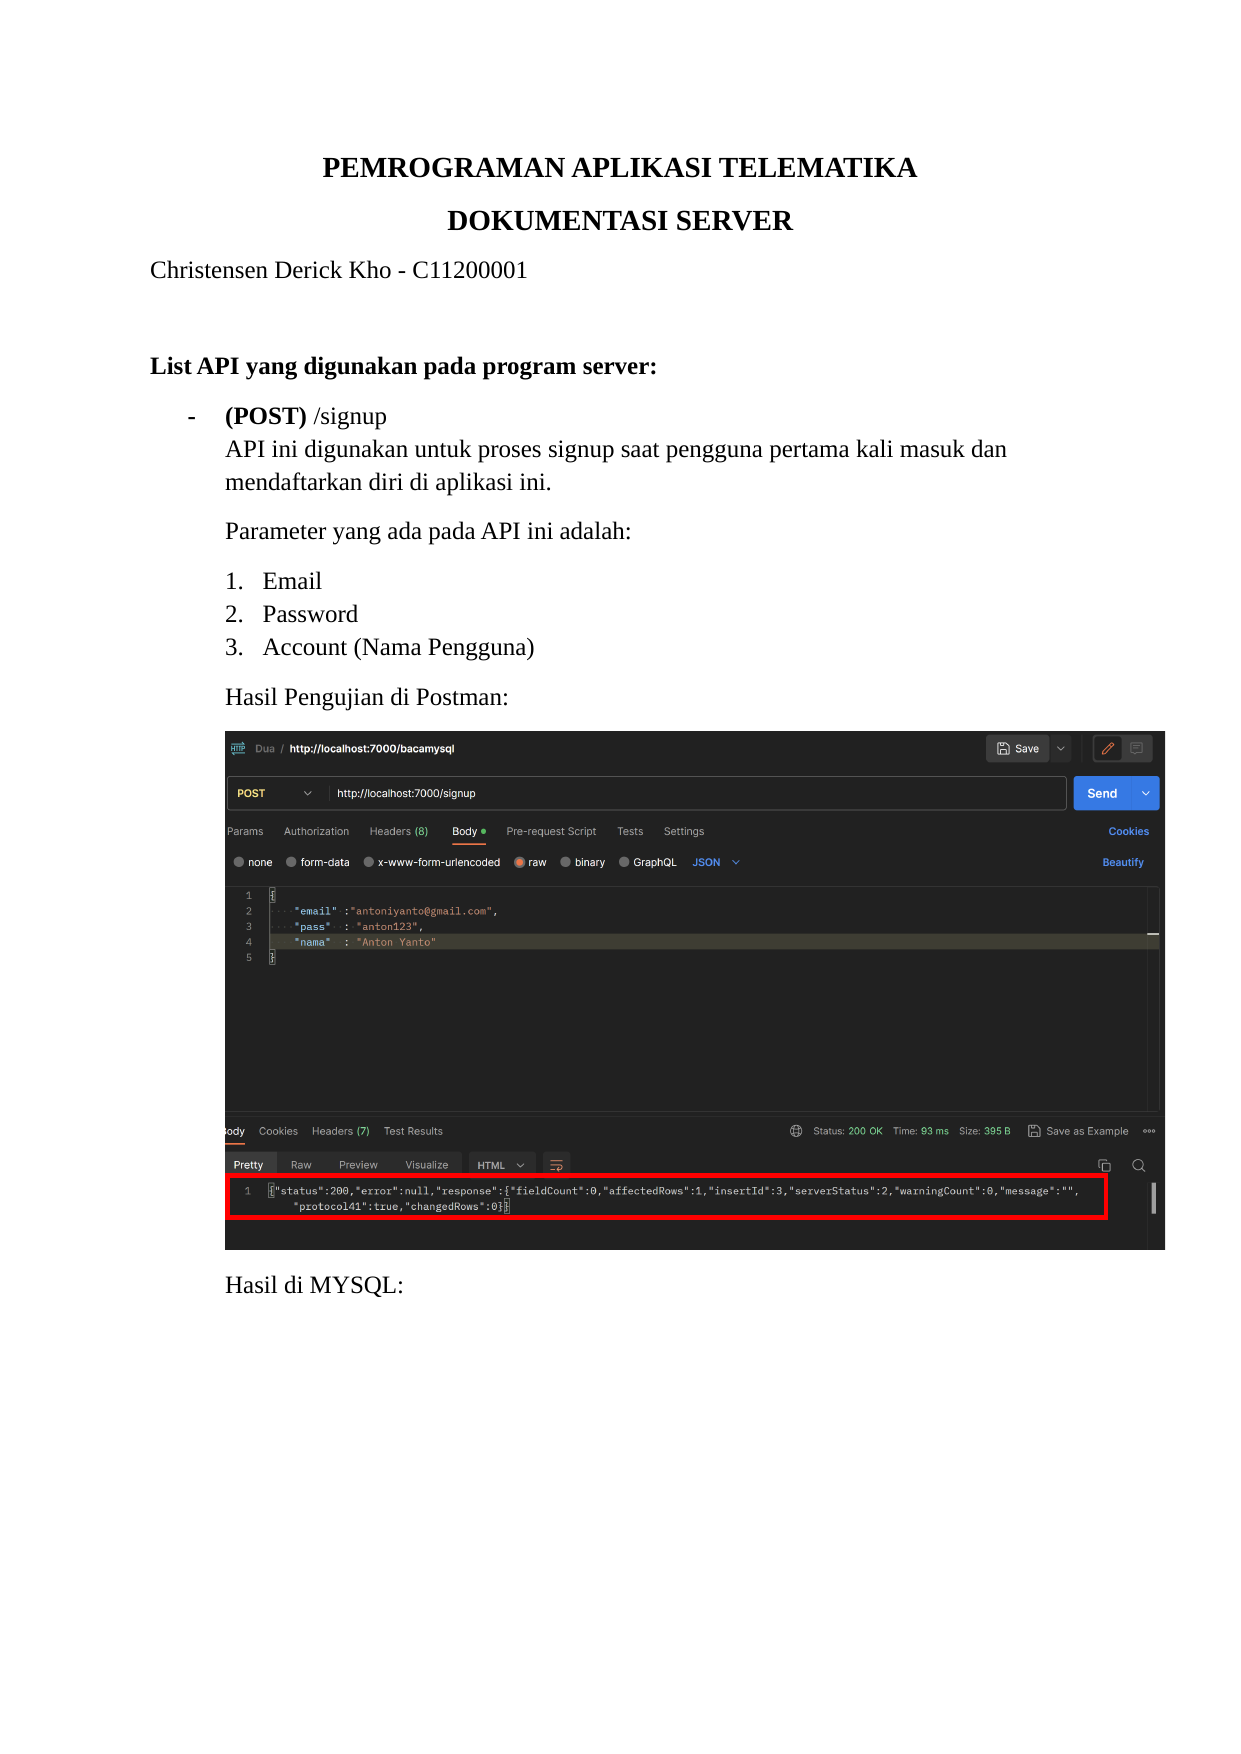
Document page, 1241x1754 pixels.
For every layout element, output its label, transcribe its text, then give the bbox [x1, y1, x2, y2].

text Hasil di MYSQL: [225, 1270, 1090, 1299]
list Email [225, 566, 1090, 595]
picture [230, 1178, 1104, 1215]
text DOKUMENTASI SERVER [150, 203, 1090, 236]
text Hasil Pengujian di Postman: [225, 682, 1090, 711]
list Account (Nama Pengguna) [225, 632, 1090, 661]
list (POST) /signup [187, 401, 1090, 429]
text PEMROGRAMAN APLIKASI TELEMATIKA [150, 150, 1090, 183]
list API ini digunakan untuk proses signup saat pengguna pertama kali masuk dan mendaftarkan diri di aplikasi ini. [225, 434, 1090, 496]
text Christensen Derick Kho - C11200001 [150, 256, 1090, 284]
list Password [225, 599, 1090, 628]
text List API yang digunakan pada program server: [150, 351, 1090, 380]
picture [225, 731, 1166, 1250]
text Parameter yang ada pada API ini adalah: [225, 516, 1090, 545]
